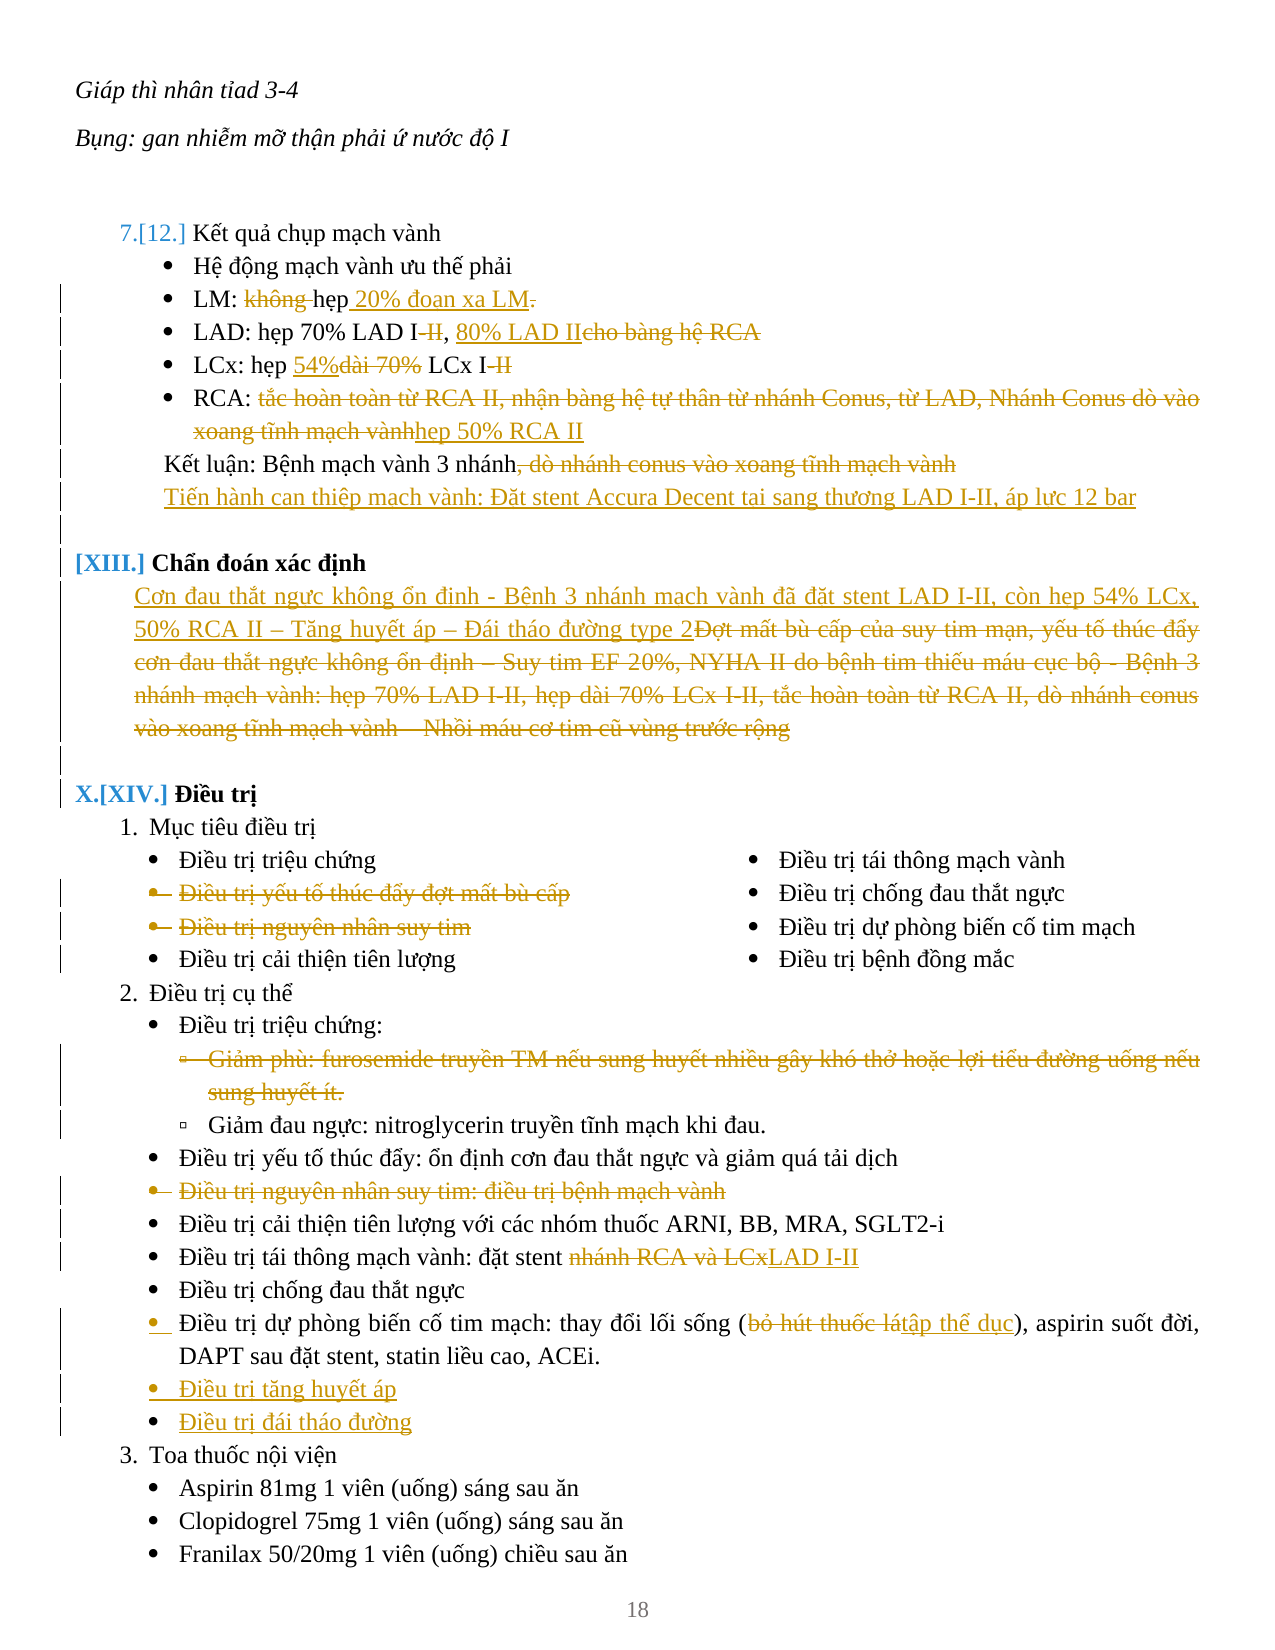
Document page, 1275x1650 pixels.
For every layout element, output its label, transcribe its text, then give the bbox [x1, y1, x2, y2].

list Điều trị tái thông mạch vành [749, 846, 1200, 874]
list Điều trị dự phòng biến cố tim mạch [749, 912, 1200, 940]
list Franilax 50/20mg 1 viên (uống) chiều sau ăn [149, 1539, 1200, 1568]
list Kết quả chụp mạch vành [119, 218, 1200, 247]
text Giáp thì nhân tỉad 3-4 [75, 75, 1200, 104]
list Điều trị cụ thể [119, 978, 1200, 1006]
list Clopidogrel 75mg 1 viên (uống) sáng sau ăn [149, 1506, 1200, 1535]
text Bụng: gan nhiễm mỡ thận phải ứ nước độ I [75, 123, 1200, 151]
list Điều trị dự phòng biến cố tim mạch: thay đổi lối sống (), aspirin suốt đời, DAPT sau đặt stent, statin liều cao, ACEi. [149, 1308, 1200, 1370]
list Giảm đau ngực: nitroglycerin truyền tĩnh mạch khi đau. [178, 1110, 1200, 1139]
text Kết luận: Bệnh mạch vành 3 nhánh [164, 449, 1200, 478]
list Điều trị cải thiện tiên lượng với các nhóm thuốc ARNI, BB, MRA, SGLT2-i [149, 1209, 1200, 1238]
list Điều trị triệu chứng [149, 846, 600, 874]
list LM: hẹp [164, 284, 1200, 313]
list Điều trị cải thiện tiên lượng [149, 944, 600, 973]
list Điều trị tái thông mạch vành: đặt stent [149, 1242, 1200, 1271]
list Điều trị triệu chứng: [149, 1011, 1200, 1039]
list Điều trị chống đau thắt ngực [149, 1275, 1200, 1304]
list Điều trị yếu tố thúc đẩy: ổn định cơn đau thắt ngực và giảm quá tải dịch [149, 1143, 1200, 1172]
list Chẩn đoán xác định [75, 548, 1200, 577]
list Mục tiêu điều trị [119, 812, 1200, 841]
list Điều trị bệnh đồng mắc [749, 944, 1200, 973]
list Aspirin 81mg 1 viên (uống) sáng sau ăn [149, 1473, 1200, 1502]
list Hệ động mạch vành ưu thế phải [164, 251, 1200, 280]
list LAD: hẹp 70% LAD I, [164, 317, 1200, 346]
list Điều trị [75, 779, 1200, 808]
list Toa thuốc nội viện [119, 1440, 1200, 1469]
list LCx: hẹp LCx I [164, 350, 1200, 379]
list Điều trị chống đau thắt ngực [749, 878, 1200, 907]
list RCA: [164, 383, 1200, 445]
